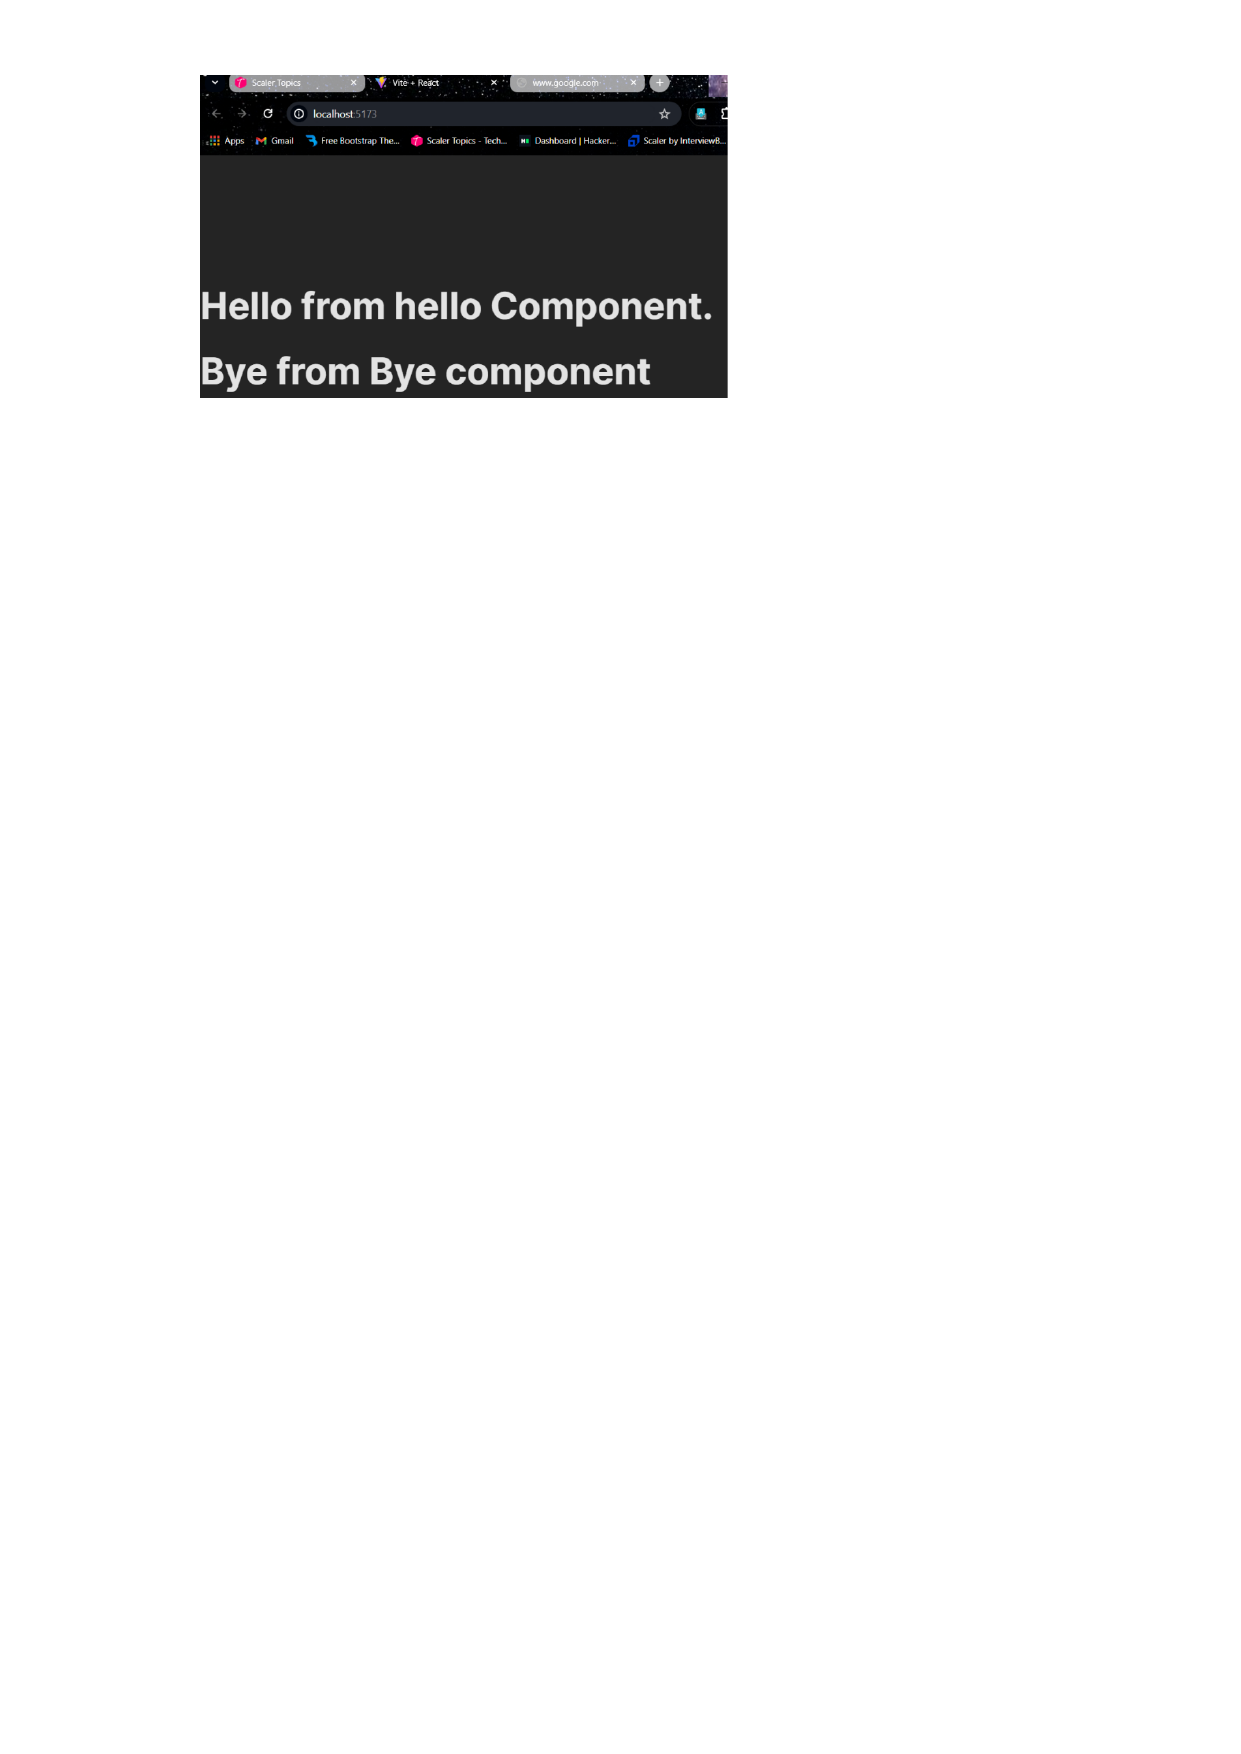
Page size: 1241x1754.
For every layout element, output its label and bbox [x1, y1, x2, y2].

picture [200, 75, 728, 398]
